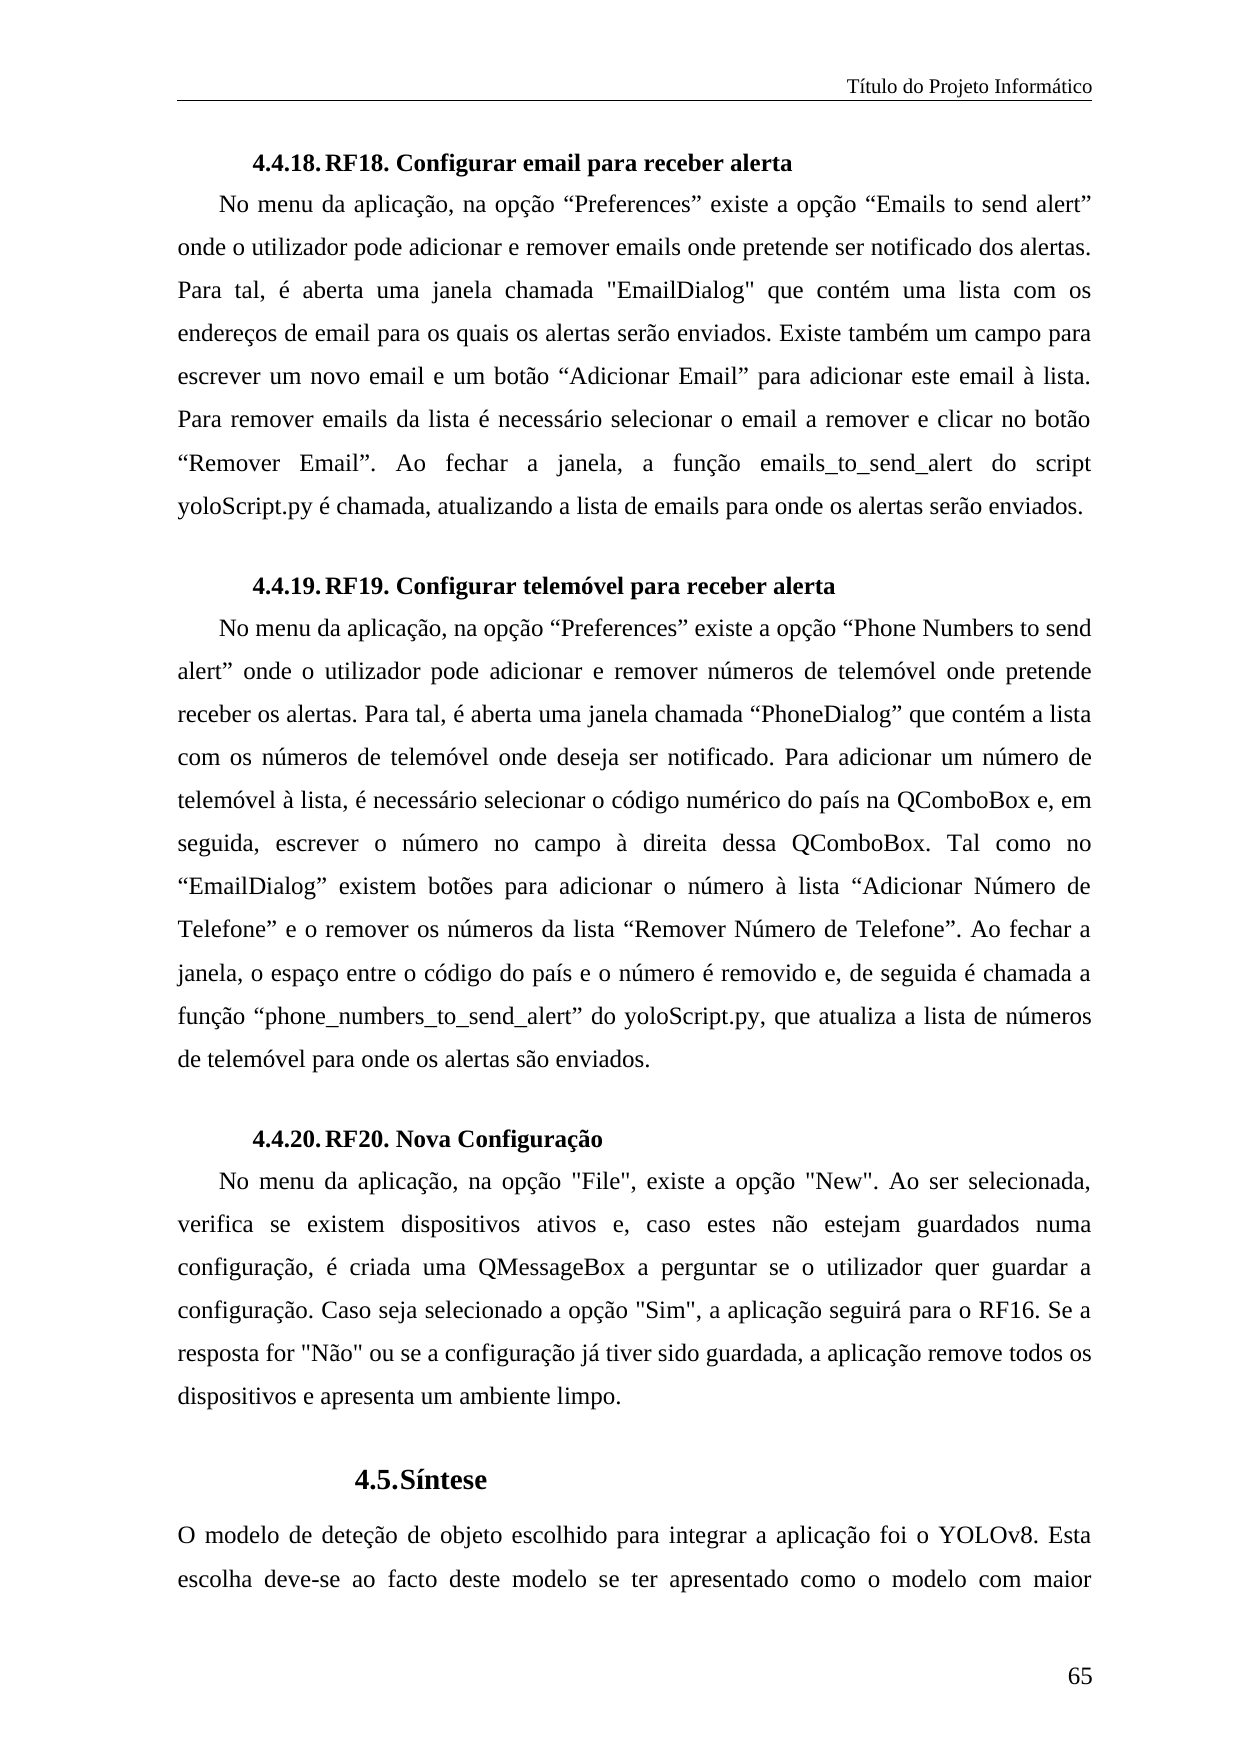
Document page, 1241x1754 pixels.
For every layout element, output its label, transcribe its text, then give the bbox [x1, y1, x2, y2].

subtitle RF18. Configurar email para receber alerta [252, 148, 1092, 176]
subtitle RF19. Configurar telemóvel para receber alerta [252, 571, 1092, 600]
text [177, 1521, 1092, 1592]
text No menu da aplicação, na opção “Preferences” existe a opção “Emails to send alert” onde o utilizador pode adicionar e remover emails onde pretende ser notificado dos alertas. Para tal, é aberta uma janela chamada "EmailDialog" que contém uma lista com os endereços de email para os quais os alertas serão enviados. Existe também um campo para escrever um novo email e um botão “Adicionar Email” para adicionar este email à lista. Para remover emails da lista é necessário selecionar o email a remover e clicar no botão “Remover Email”. Ao fechar a janela, a função emails_to_send_alert do script yoloScript.py é chamada, atualizando a lista de emails para onde os alertas serão enviados. [177, 189, 1092, 519]
subtitle RF20. Nova Configuração [252, 1124, 1092, 1153]
subtitle Síntese [354, 1462, 1092, 1496]
text No menu da aplicação, na opção "File", existe a opção "New". Ao ser selecionada, verifica se existem dispositivos ativos e, caso estes não estejam guardados numa configuração, é criada uma QMessageBox a perguntar se o utilizador quer guardar a configuração. Caso seja selecionado a opção "Sim", a aplicação seguirá para o RF16. Se a resposta for "Não" ou se a configuração já tiver sido guardada, a aplicação remove todos os dispositivos e apresenta um ambiente limpo. [177, 1166, 1092, 1410]
text No menu da aplicação, na opção “Preferences” existe a opção “Phone Numbers to send alert” onde o utilizador pode adicionar e remover números de telemóvel onde pretende receber os alertas. Para tal, é aberta uma janela chamada “PhoneDialog” que contém a lista com os números de telemóvel onde deseja ser notificado. Para adicionar um número de telemóvel à lista, é necessário selecionar o código numérico do país na QComboBox e, em seguida, escrever o número no campo à direita dessa QComboBox. Tal como no “EmailDialog” existem botões para adicionar o número à lista “Adicionar Número de Telefone” e o remover os números da lista “Remover Número de Telefone”. Ao fechar a janela, o espaço entre o código do país e o número é removido e, de seguida é chamada a função “phone_numbers_to_send_alert” do yoloScript.py, que atualiza a lista de números de telemóvel para onde os alertas são enviados. [177, 613, 1092, 1073]
